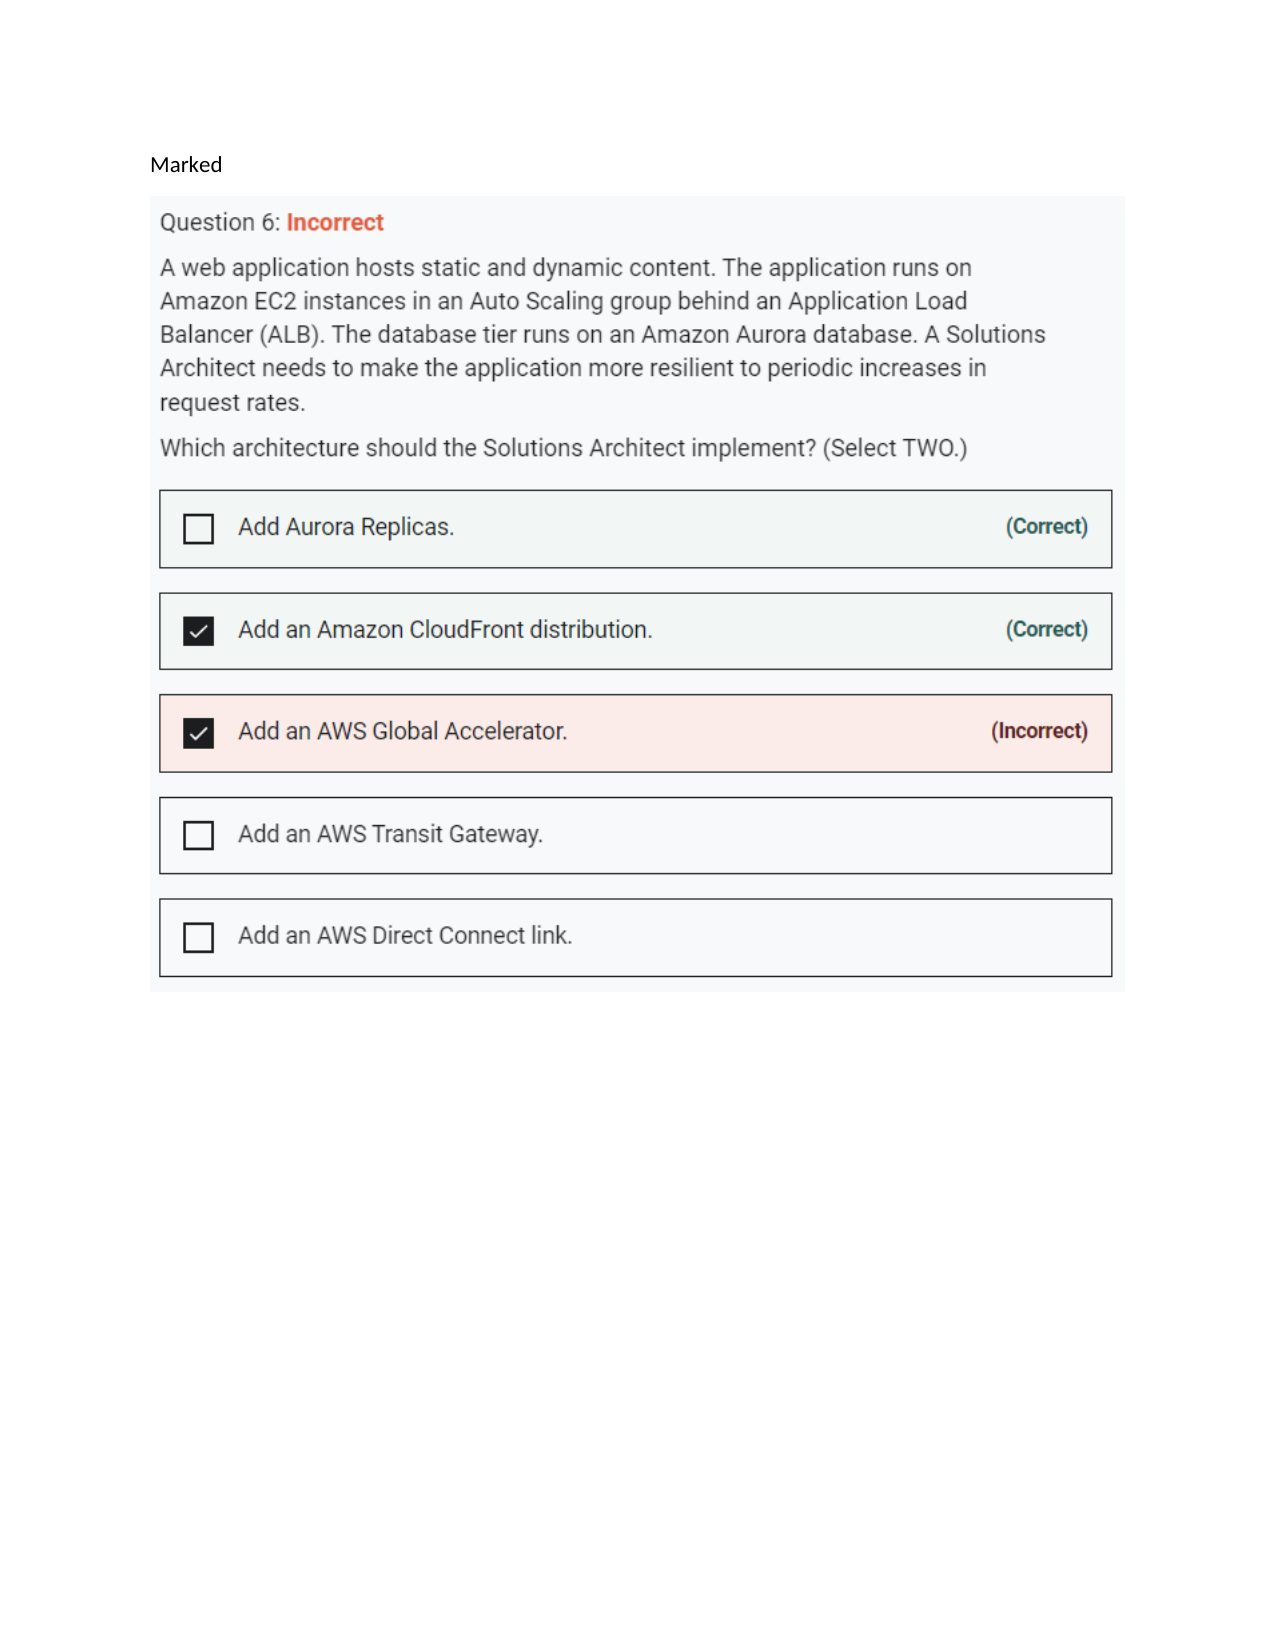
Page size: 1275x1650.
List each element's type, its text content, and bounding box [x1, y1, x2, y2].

picture [150, 196, 1125, 992]
text Marked [150, 150, 1125, 178]
